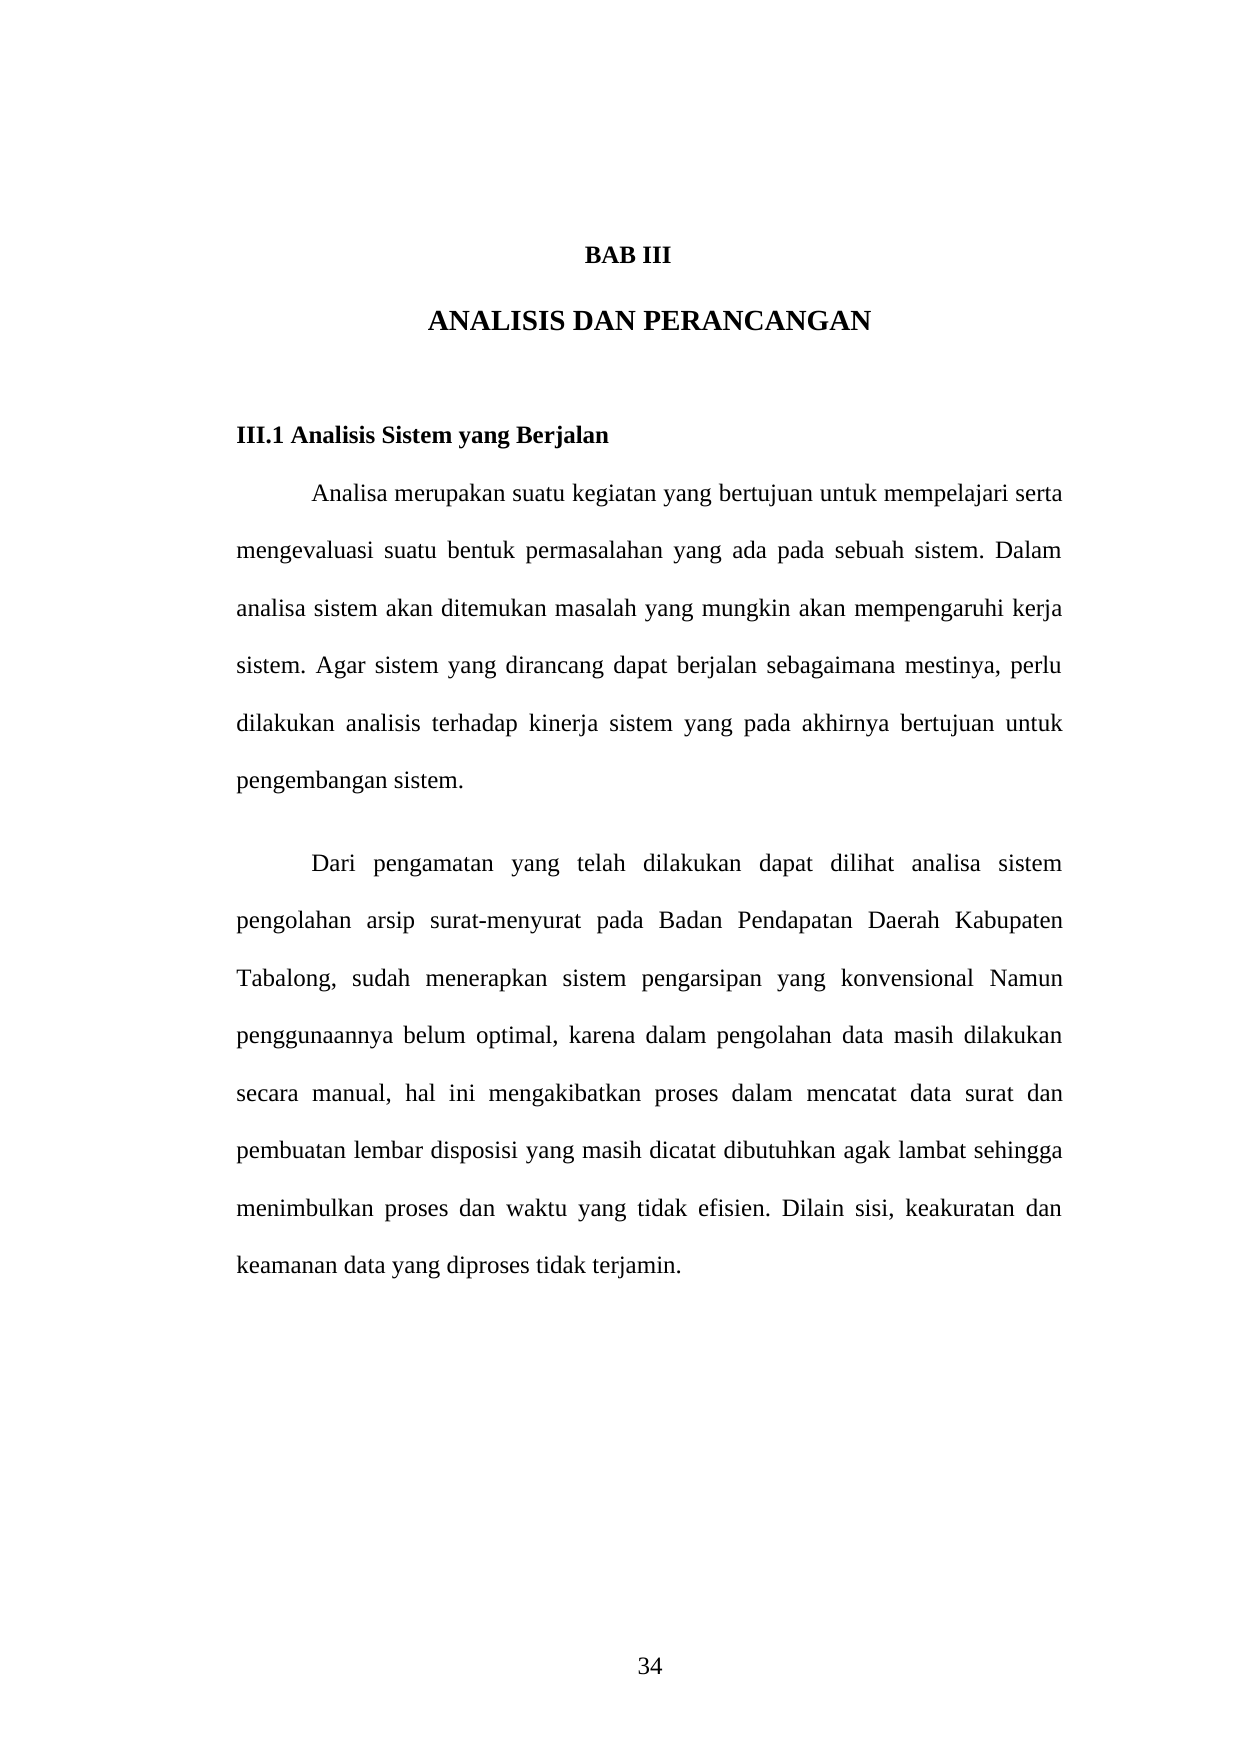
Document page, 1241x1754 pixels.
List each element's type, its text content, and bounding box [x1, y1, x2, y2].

text ANALISIS DAN PERANCANGAN [236, 303, 1063, 337]
subtitle Analisis Sistem yang Berjalan [236, 420, 1063, 449]
text Analisa merupakan suatu kegiatan yang bertujuan untuk mempelajari serta mengevaluasi suatu bentuk permasalahan yang ada pada sebuah sistem. Dalam analisa sistem akan ditemukan masalah yang mungkin akan mempengaruhi kerja sistem. Agar sistem yang dirancang dapat berjalan sebagaimana mestinya, perlu dilakukan analisis terhadap kinerja sistem yang pada akhirnya bertujuan untuk pengembangan sistem. [236, 478, 1063, 794]
text Dari pengamatan yang telah dilakukan dapat dilihat analisa sistem pengolahan arsip surat-menyurat pada Badan Pendapatan Daerah Kabupaten Tabalong, sudah menerapkan sistem pengarsipan yang konvensional Namun penggunaannya belum optimal, karena dalam pengolahan data masih dilakukan secara manual, hal ini mengakibatkan proses dalam mencatat data surat dan pembuatan lembar disposisi yang masih dicatat dibutuhkan agak lambat sehingga menimbulkan proses dan waktu yang tidak efisien. Dilain sisi, keakuratan dan keamanan data yang diproses tidak terjamin. [236, 848, 1063, 1279]
